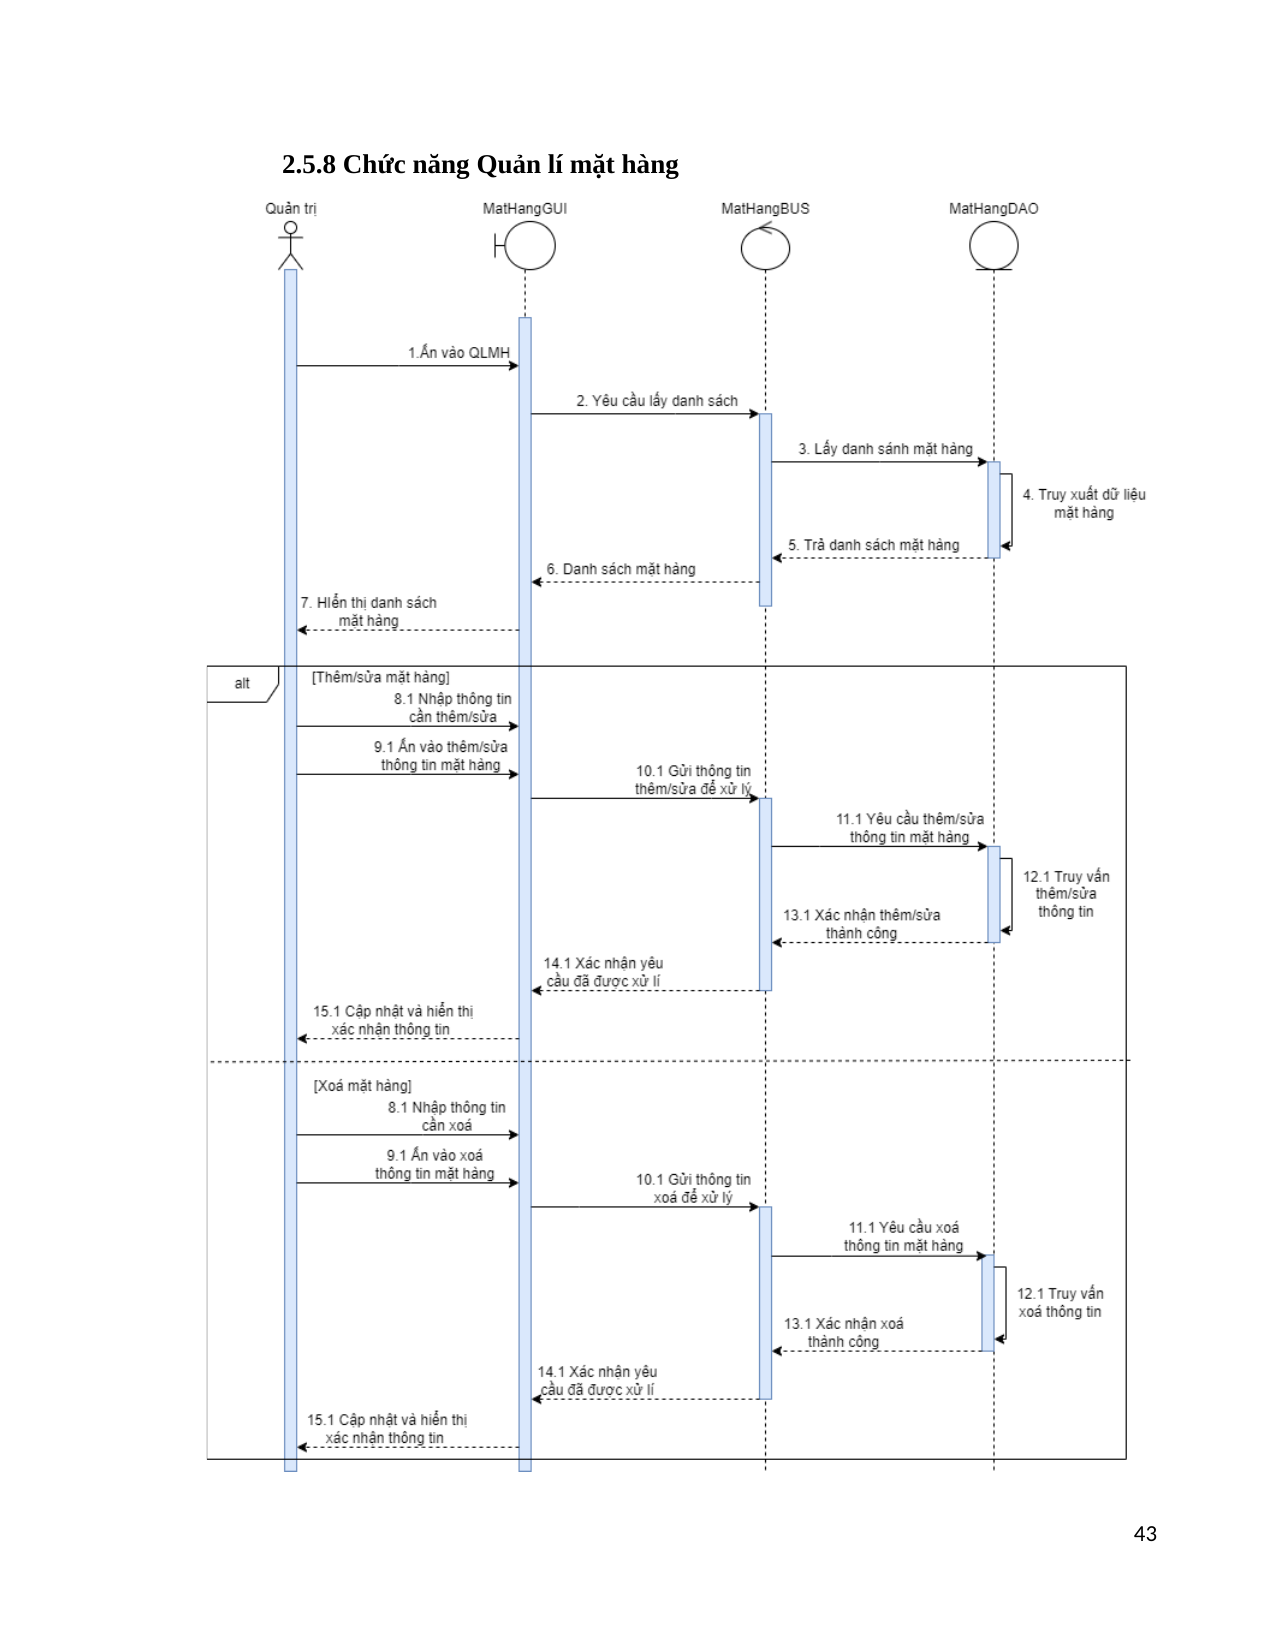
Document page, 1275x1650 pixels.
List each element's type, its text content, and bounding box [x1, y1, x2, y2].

picture [206, 197, 1157, 1472]
subtitle 2.5.8 Chức năng Quản lí mặt hàng [207, 148, 1157, 179]
